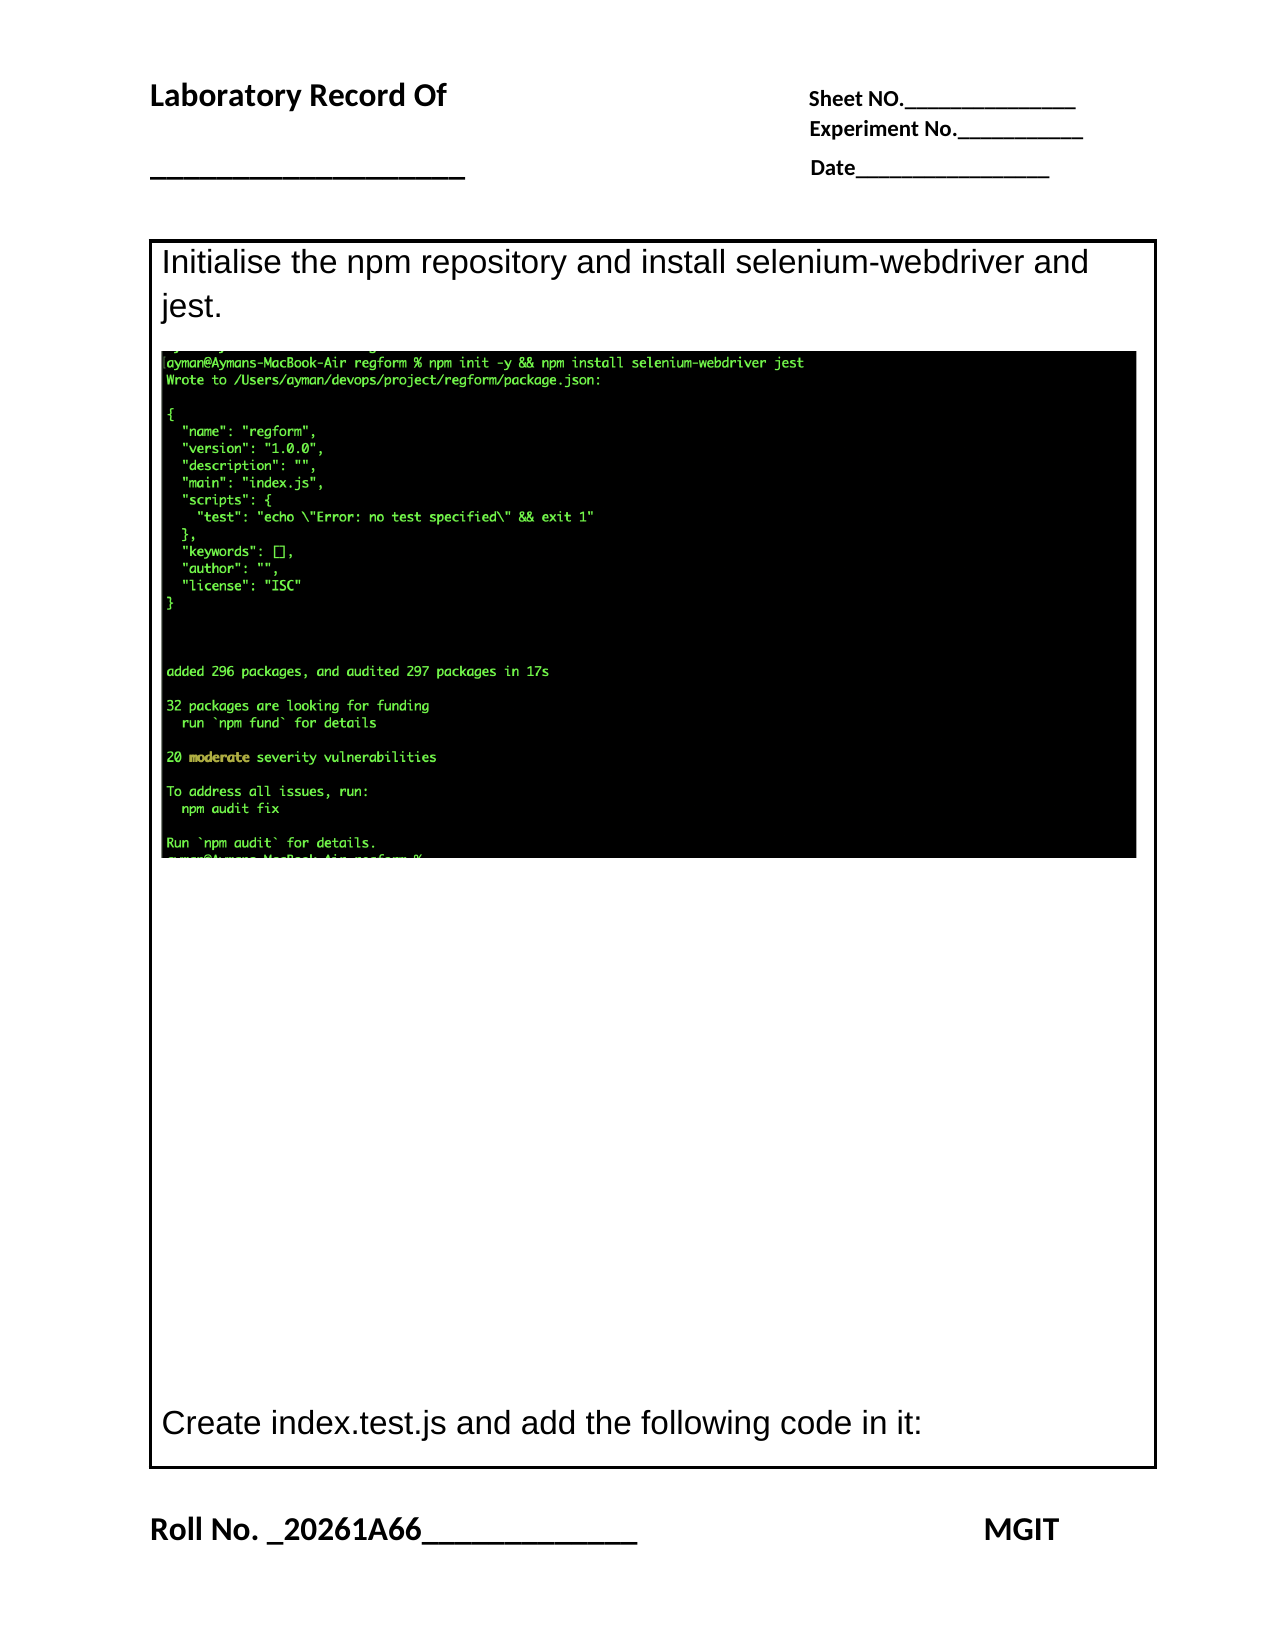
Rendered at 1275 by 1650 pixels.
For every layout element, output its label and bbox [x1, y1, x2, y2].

picture [161, 351, 1137, 858]
table_cell [152, 243, 1154, 1466]
